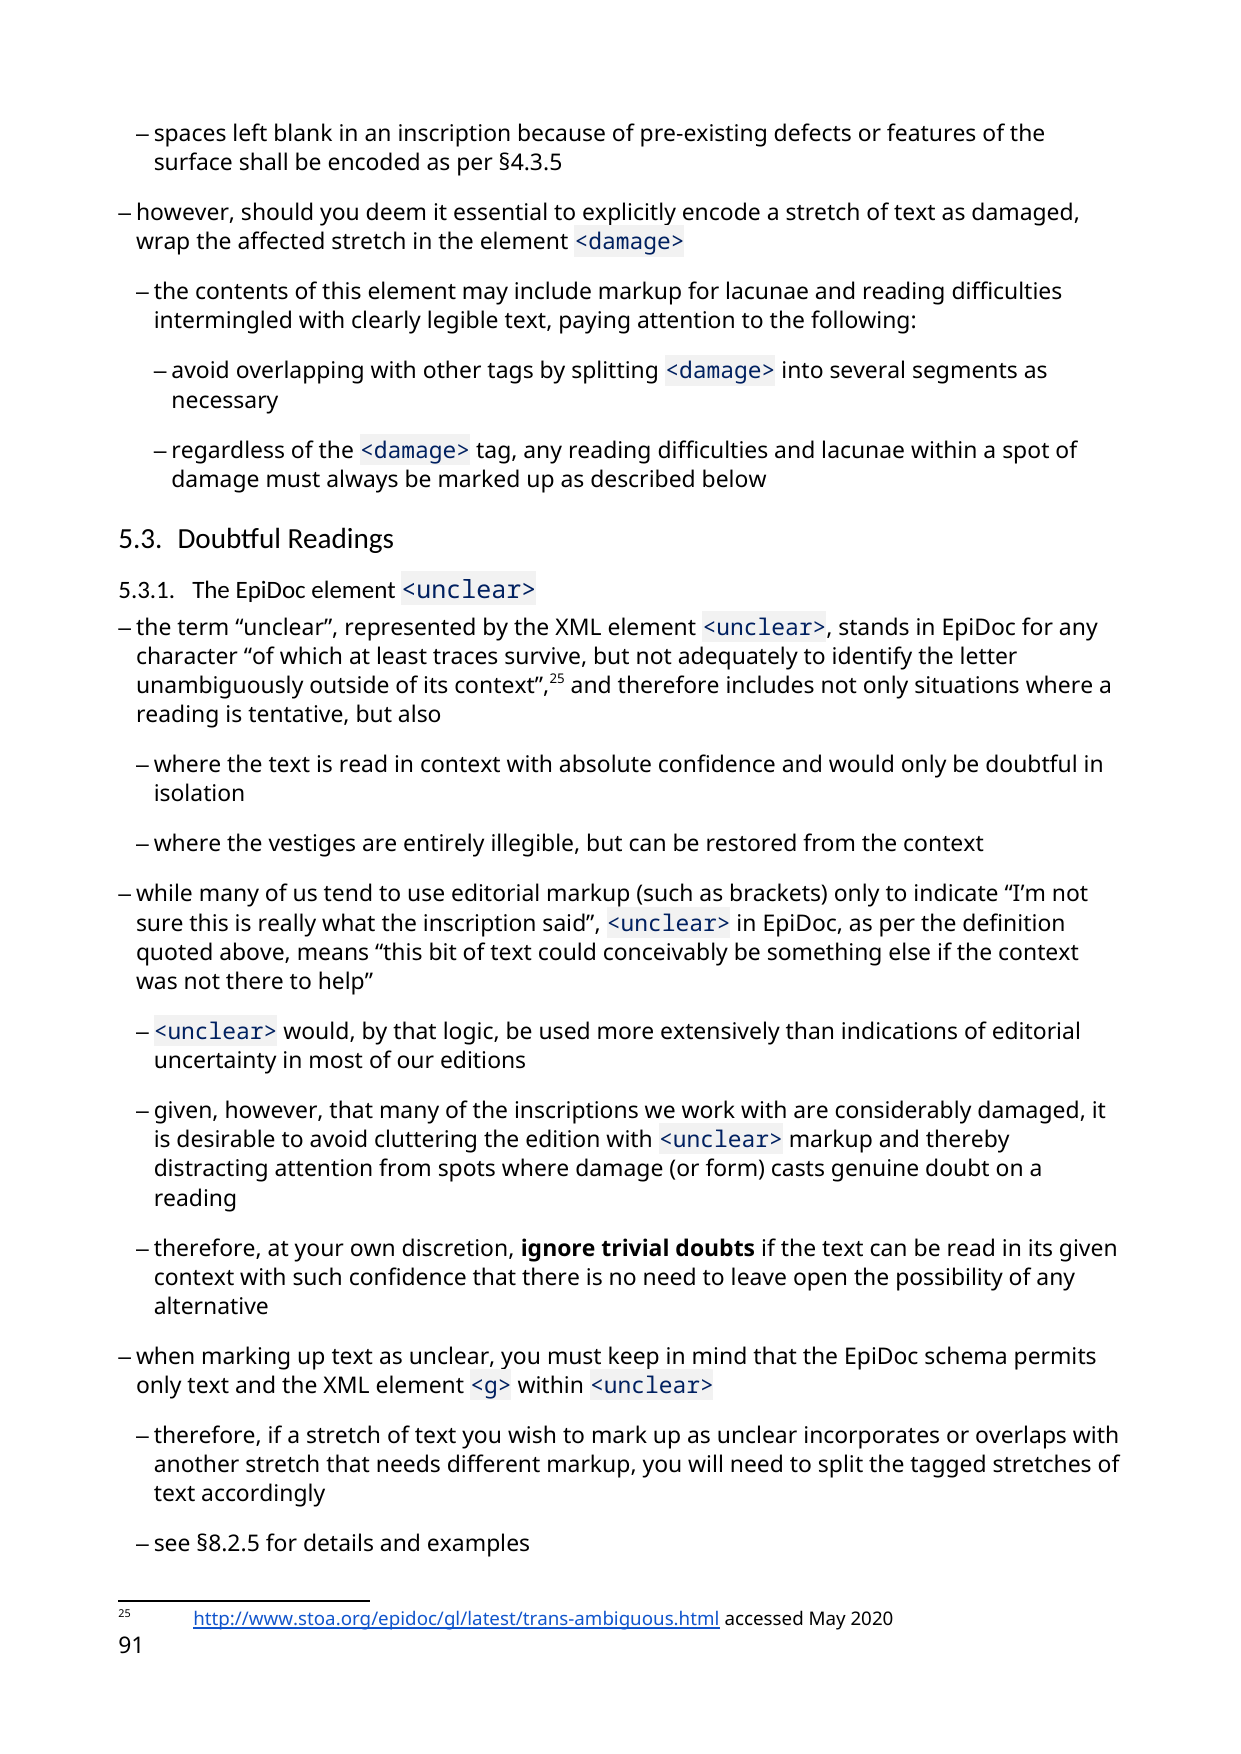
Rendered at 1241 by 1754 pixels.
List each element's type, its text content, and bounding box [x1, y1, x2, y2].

list given, however, that many of the inscriptions we work with are considerably damaged, it is desirable to avoid cluttering the edition with <unclear> markup and thereby distracting attention from spots where damage (or form) casts genuine doubt on a reading [136, 1095, 1122, 1212]
subtitle Doubtful Readings [118, 518, 1122, 556]
list see §8.2.5 for details and examples [136, 1528, 1122, 1558]
list where the vestiges are entirely illegible, but can be restored from the context [136, 828, 1122, 858]
list therefore, if a stretch of text you wish to mark up as unclear incorporates or overlaps with another stretch that needs different markup, you will need to split the tagged stretches of text accordingly [136, 1420, 1122, 1508]
list therefore, at your own discretion, ignore trivial doubts if the text can be read in its given context with such confidence that there is no need to leave open the possibility of any alternative [136, 1233, 1122, 1320]
list <unclear> would, by that logic, be used more extensively than indications of editorial uncertainty in most of our editions [136, 1016, 1122, 1074]
list while many of us tend to use editorial markup (such as brackets) only to indicate “I’m not sure this is really what the inscription said”, <unclear> in EpiDoc, as per the definition quoted above, means “this bit of text could conceivably be something else if the context was not there to help” [118, 878, 1122, 995]
list the contents of this element may include markup for lacunae and reading difficulties intermingled with clearly legible text, paying attention to the following: [136, 276, 1122, 335]
list the term “unclear”, represented by the XML element <unclear>, stands in EpiDoc for any character “of which at least traces survive, but not adequately to identify the letter unambiguously outside of its context”, and therefore includes not only situations where a reading is tentative, but also [118, 612, 1122, 728]
list however, should you deem it essential to explicitly encode a stretch of text as damaged, wrap the affected stretch in the element <damage> [118, 197, 1122, 256]
list avoid overlapping with other tags by splitting <damage> into several segments as necessary [153, 356, 1122, 414]
list regardless of the <damage> tag, any reading difficulties and lacunae within a spot of damage must always be marked up as described below [153, 435, 1122, 493]
list when marking up text as unclear, you must keep in mind that the EpiDoc schema permits only text and the XML element <g> within <unclear> [118, 1341, 1122, 1399]
list where the text is read in context with absolute confidence and would only be doubtful in isolation [136, 749, 1122, 808]
subtitle The EpiDoc element <unclear> [118, 568, 1122, 606]
list spaces left blank in an inscription because of pre-existing defects or features of the surface shall be encoded as per §4.3.5 [136, 118, 1122, 176]
